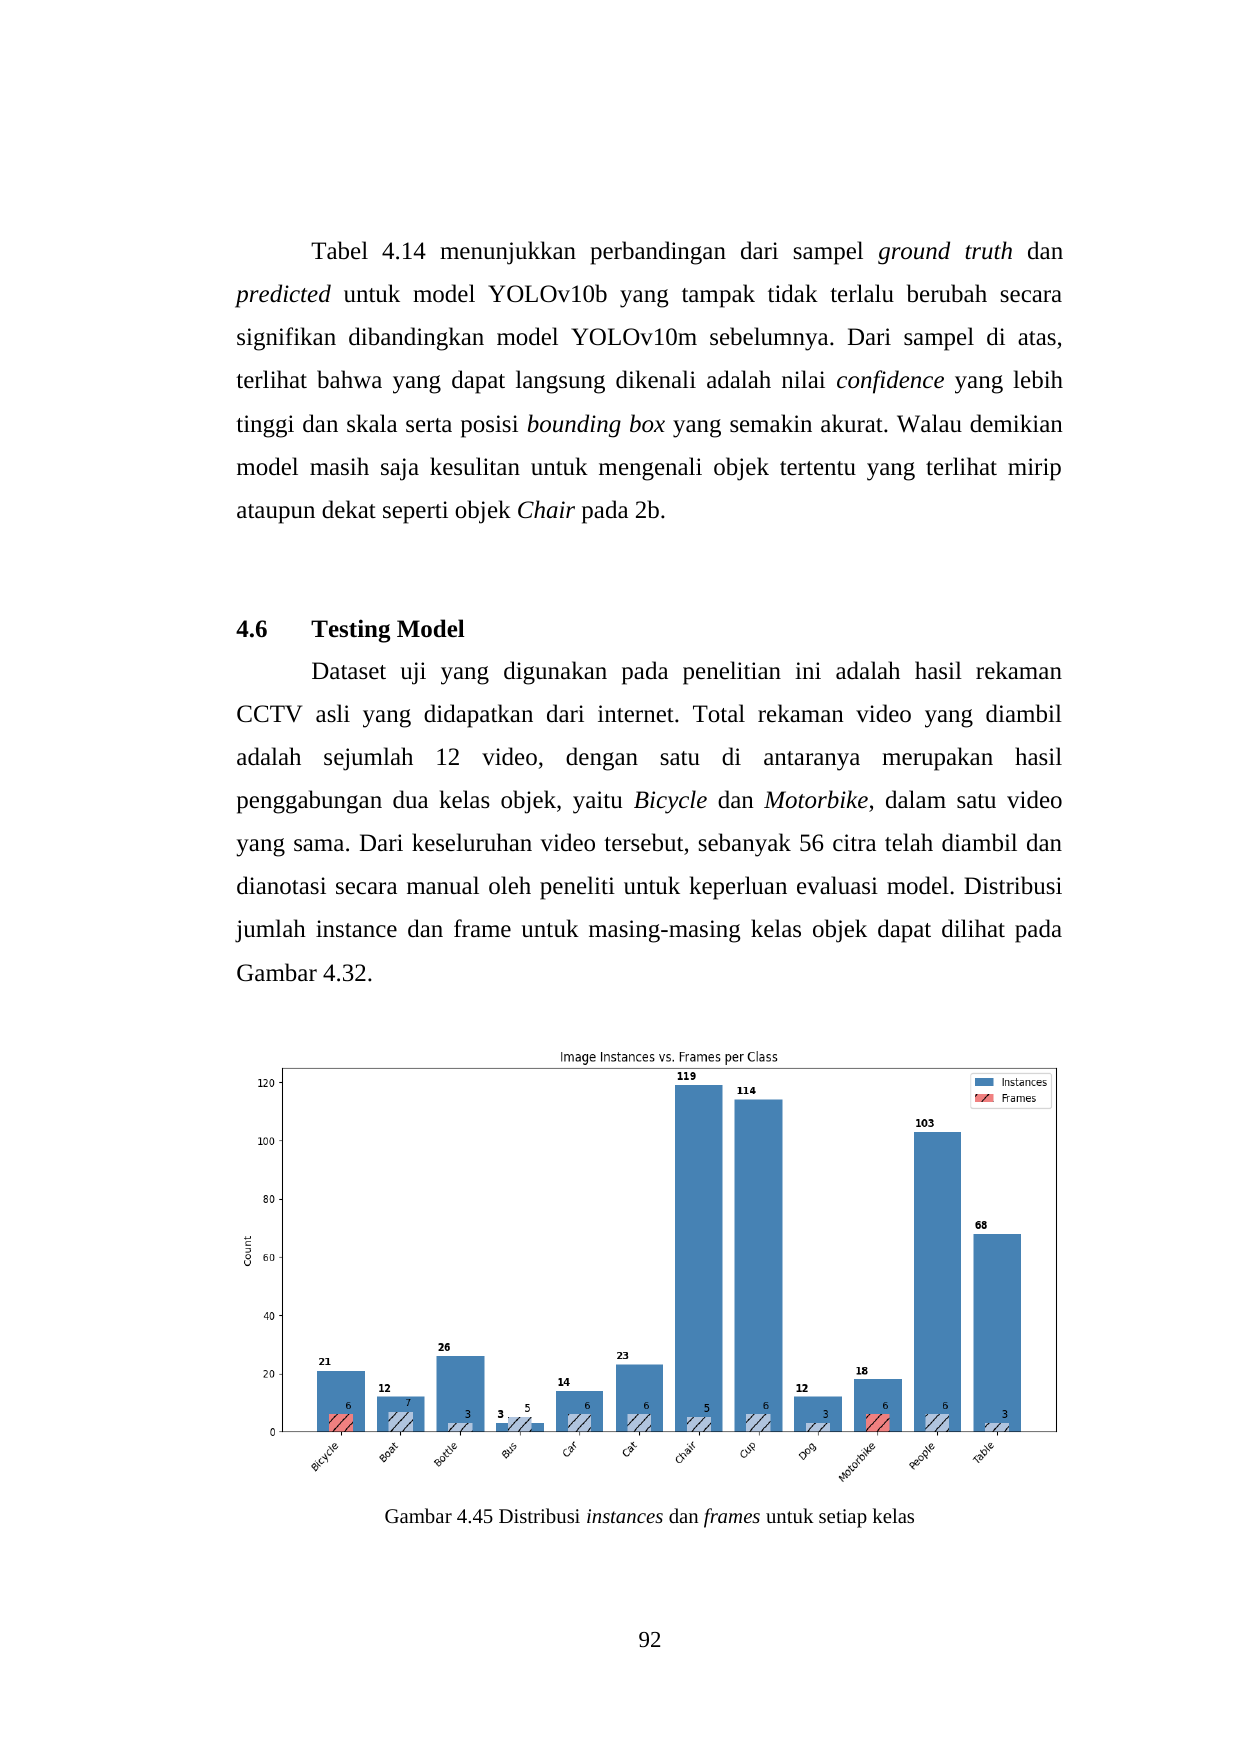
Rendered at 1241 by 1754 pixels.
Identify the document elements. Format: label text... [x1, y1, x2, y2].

text Gambar 4.32 Distribusi instances dan frames untuk setiap kelas [236, 1504, 1063, 1528]
picture [236, 1043, 1062, 1491]
text Dataset uji yang digunakan pada penelitian ini adalah hasil rekaman CCTV asli yang didapatkan dari internet. Total rekaman video yang diambil adalah sejumlah 12 video, dengan satu di antaranya merupakan hasil penggabungan dua kelas objek, yaitu Bicycle dan Motorbike, dalam satu video yang sama. Dari keseluruhan video tersebut, sebanyak 56 citra telah diambil dan dianotasi secara manual oleh peneliti untuk keperluan evaluasi model. Distribusi jumlah instance dan frame untuk masing-masing kelas objek dapat dilihat pada Gambar 4.32. [236, 656, 1063, 986]
subtitle 4.6 Testing Model [236, 614, 1063, 643]
text Tabel 4.14 menunjukkan perbandingan dari sampel ground truth dan predicted untuk model YOLOv10b yang tampak tidak terlalu berubah secara signifikan dibandingkan model YOLOv10m sebelumnya. Dari sampel di atas, terlihat bahwa yang dapat langsung dikenali adalah nilai confidence yang lebih tinggi dan skala serta posisi bounding box yang semakin akurat. Walau demikian model masih saja kesulitan untuk mengenali objek tertentu yang terlihat mirip ataupun dekat seperti objek Chair pada 2b. [236, 236, 1063, 524]
